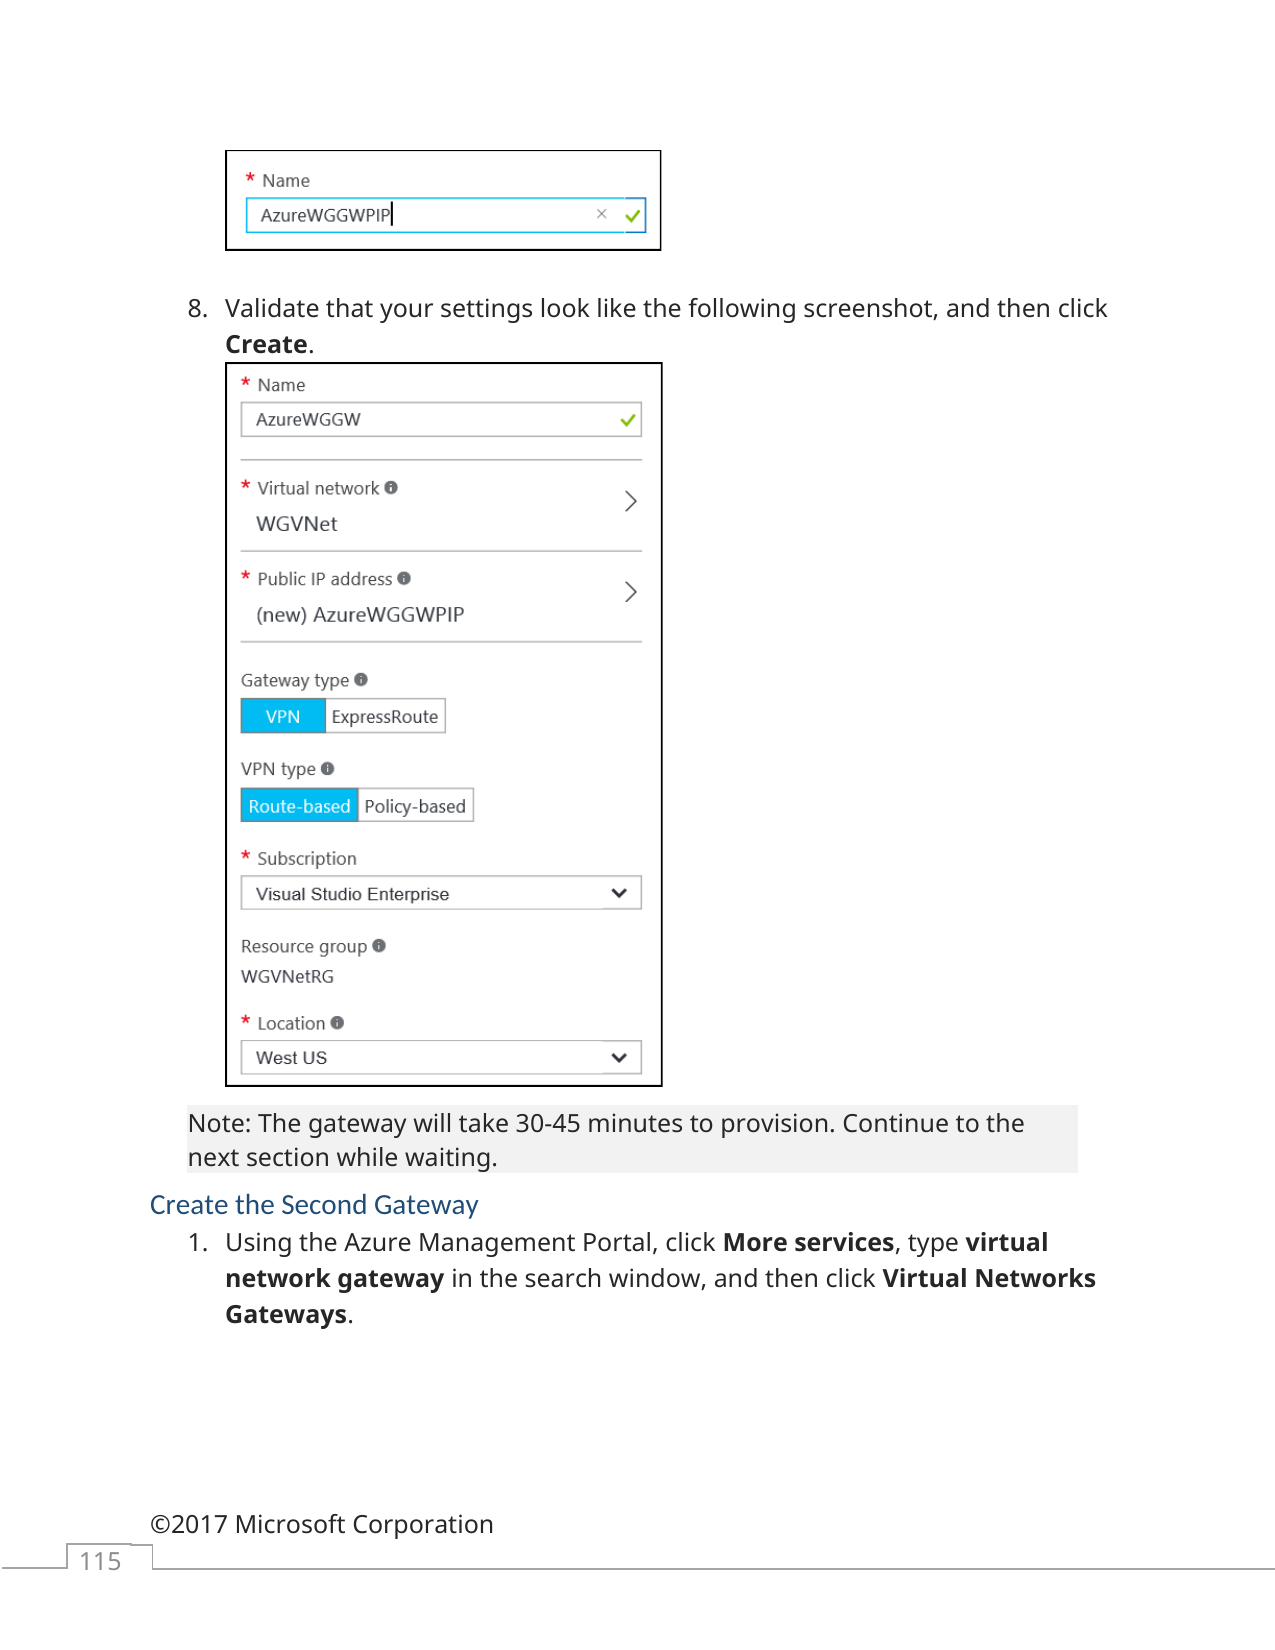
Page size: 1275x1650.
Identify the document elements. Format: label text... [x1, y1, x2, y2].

list Validate that your settings look like the following screenshot, and then click Create. [187, 291, 1125, 361]
picture [225, 150, 662, 251]
list Using the Azure Management Portal, click More services, type virtual network gateway in the search window, and then click Virtual Networks Gateways. [187, 1224, 1125, 1331]
picture [225, 362, 663, 1087]
text Note: The gateway will take 30-45 minutes to provision. Continue to the next section while waiting. [187, 1105, 1078, 1173]
subtitle Create the Second Gateway [150, 1186, 1125, 1222]
